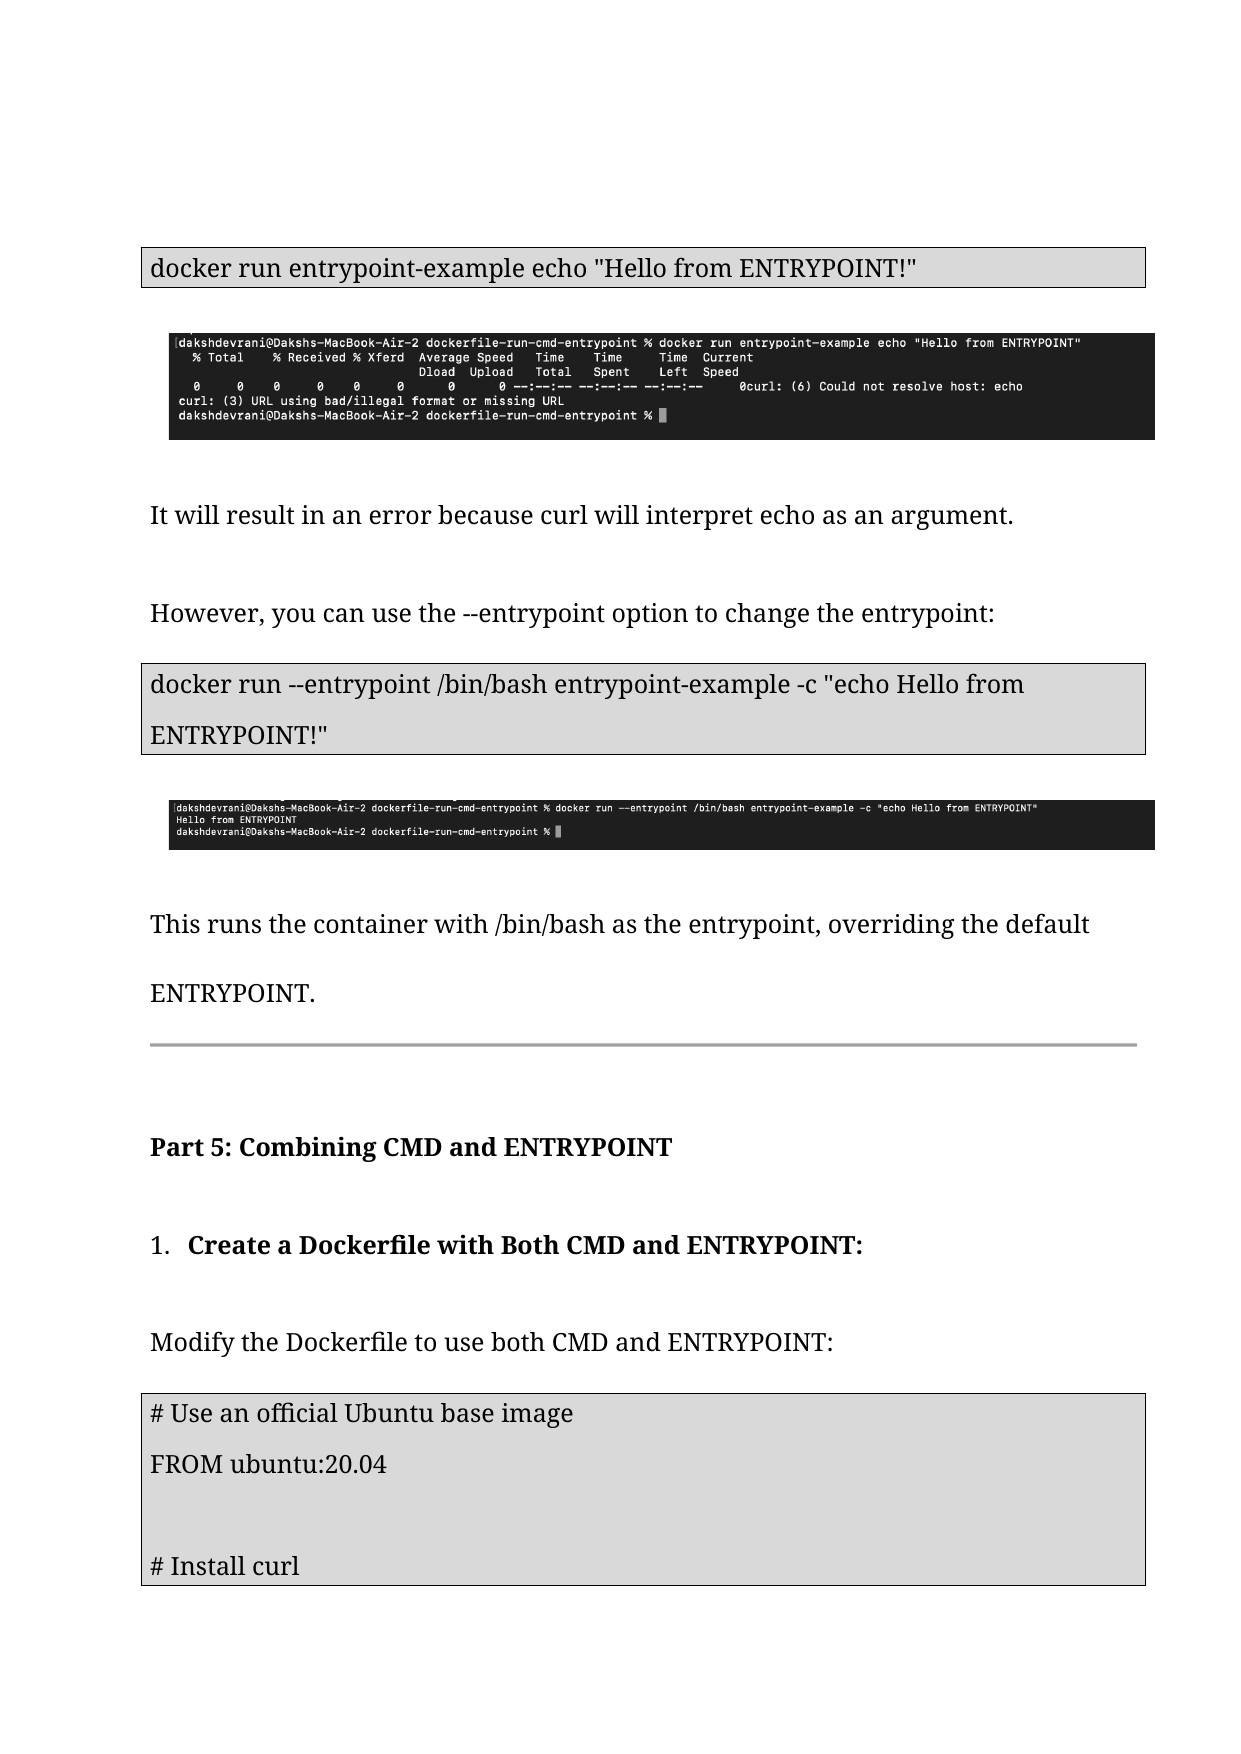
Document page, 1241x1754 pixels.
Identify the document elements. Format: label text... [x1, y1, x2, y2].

text docker run --entrypoint /bin/bash entrypoint-example -c "echo Hello from ENTRYPOINT!" [142, 664, 1145, 754]
text docker run entrypoint-example echo "Hello from ENTRYPOINT!" [142, 248, 1145, 287]
text It will result in an error because curl will interpret echo as an argument. [150, 498, 1137, 532]
text Part 5: Combining CMD and ENTRYPOINT [150, 1130, 1137, 1164]
text Modify the Dockerfile to use both CMD and ENTRYPOINT: [150, 1325, 1137, 1359]
list Create a Dockerfile with Both CMD and ENTRYPOINT: [150, 1227, 1137, 1261]
text # Install curl [142, 1546, 1145, 1585]
text However, you can use the --entrypoint option to change the entrypoint: [150, 595, 1137, 629]
text FROM ubuntu:20.04 [142, 1444, 1145, 1481]
text This runs the container with /bin/bash as the entrypoint, overriding the default ENTRYPOINT. [150, 907, 1137, 1009]
text # Use an official Ubuntu base image [142, 1394, 1145, 1430]
